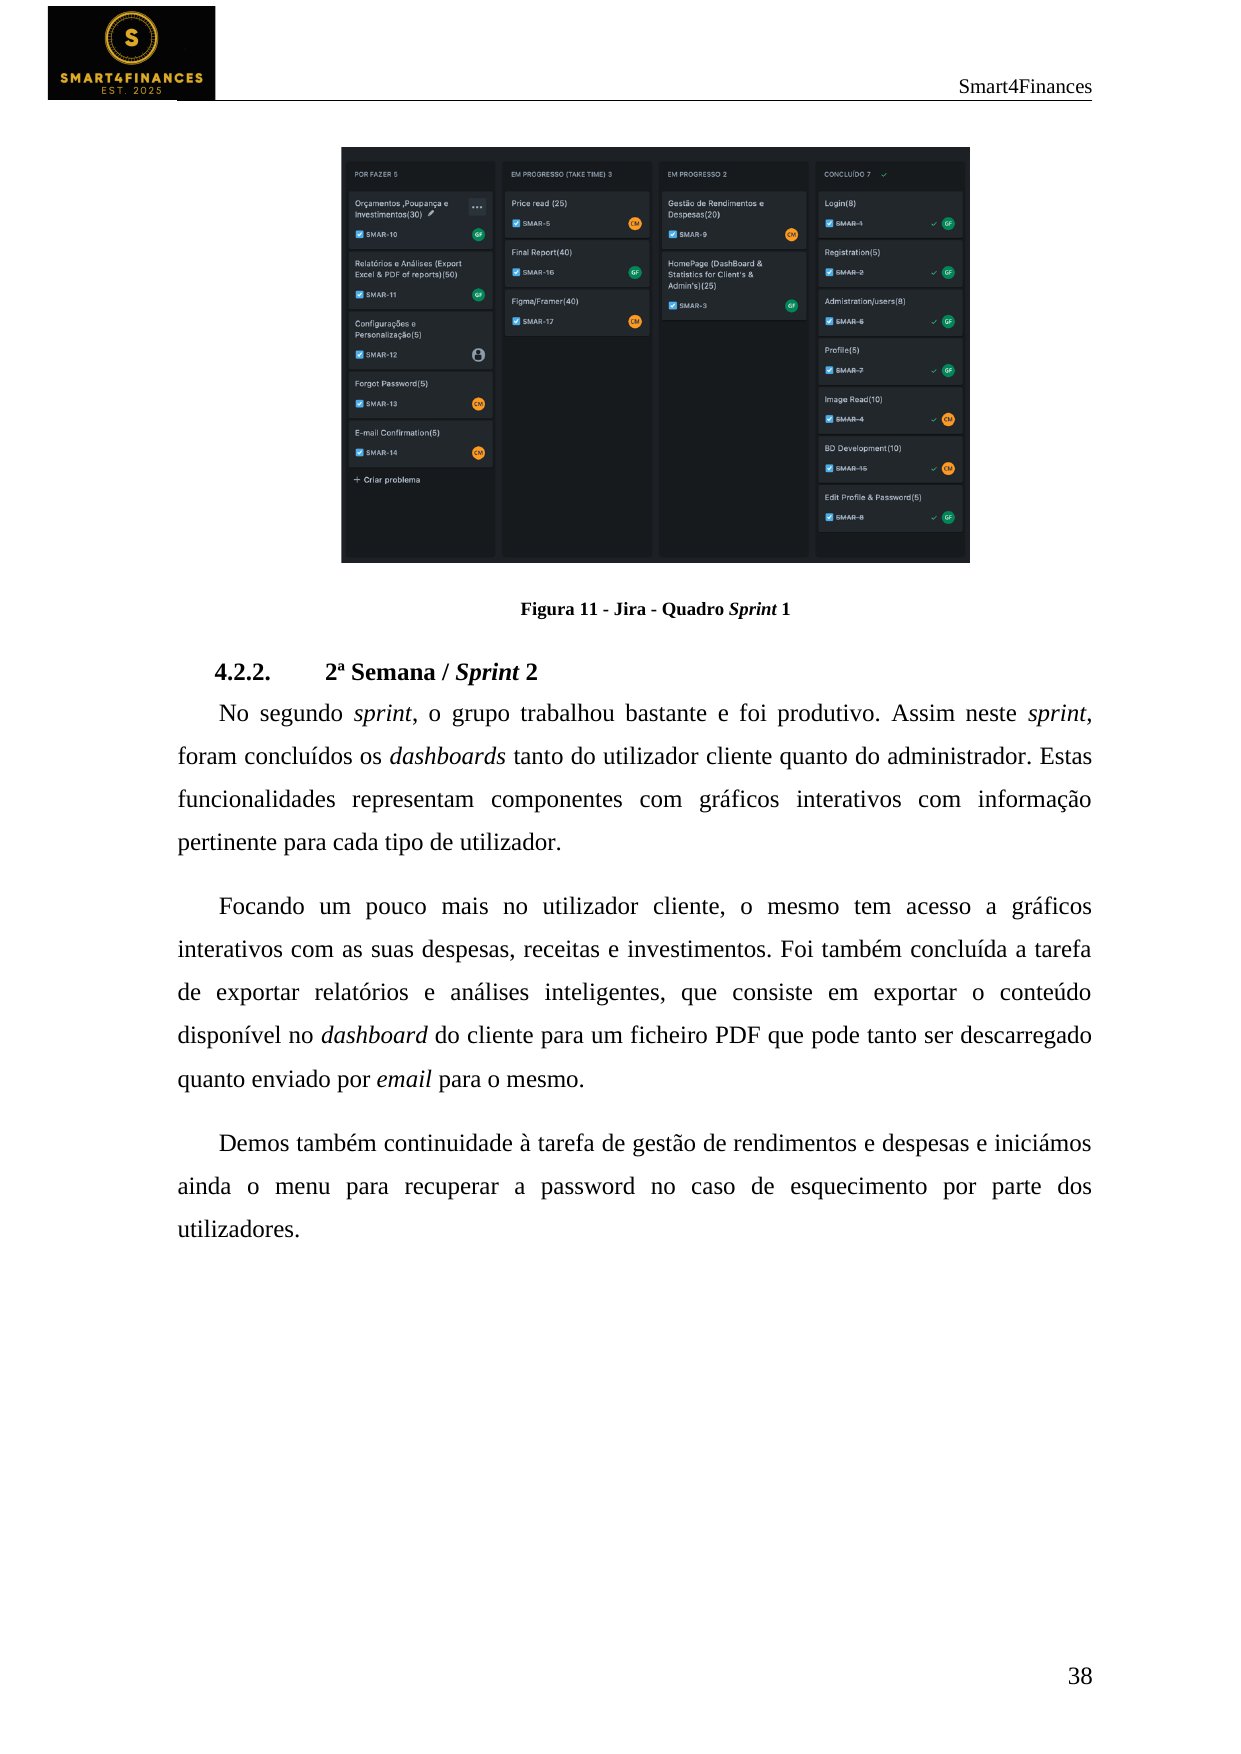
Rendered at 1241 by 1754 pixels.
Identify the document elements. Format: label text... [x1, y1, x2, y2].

text No segundo sprint, o grupo trabalhou bastante e foi produtivo. Assim neste sprint, foram concluídos os dashboards tanto do utilizador cliente quanto do administrador. Estas funcionalidades representam componentes com gráficos interativos com informação pertinente para cada tipo de utilizador. [177, 698, 1092, 856]
picture [47, 6, 216, 100]
subtitle 2ª Semana / Sprint 2 [214, 657, 1092, 685]
text Demos também continuidade à tarefa de gestão de rendimentos e despesas e iniciámos ainda o menu para recuperar a password no caso de esquecimento por parte dos utilizadores. [177, 1128, 1092, 1243]
text Focando um pouco mais no utilizador cliente, o mesmo tem acesso a gráficos interativos com as suas despesas, receitas e investimentos. Foi também concluída a tarefa de exportar relatórios e análises inteligentes, que consiste em exportar o conteúdo disponível no dashboard do cliente para um ficheiro PDF que pode tanto ser descarregado quanto enviado por email para o mesmo. [177, 891, 1092, 1092]
text Figura 11 - Jira - Quadro Sprint 1 [177, 598, 1092, 619]
picture [341, 147, 970, 563]
